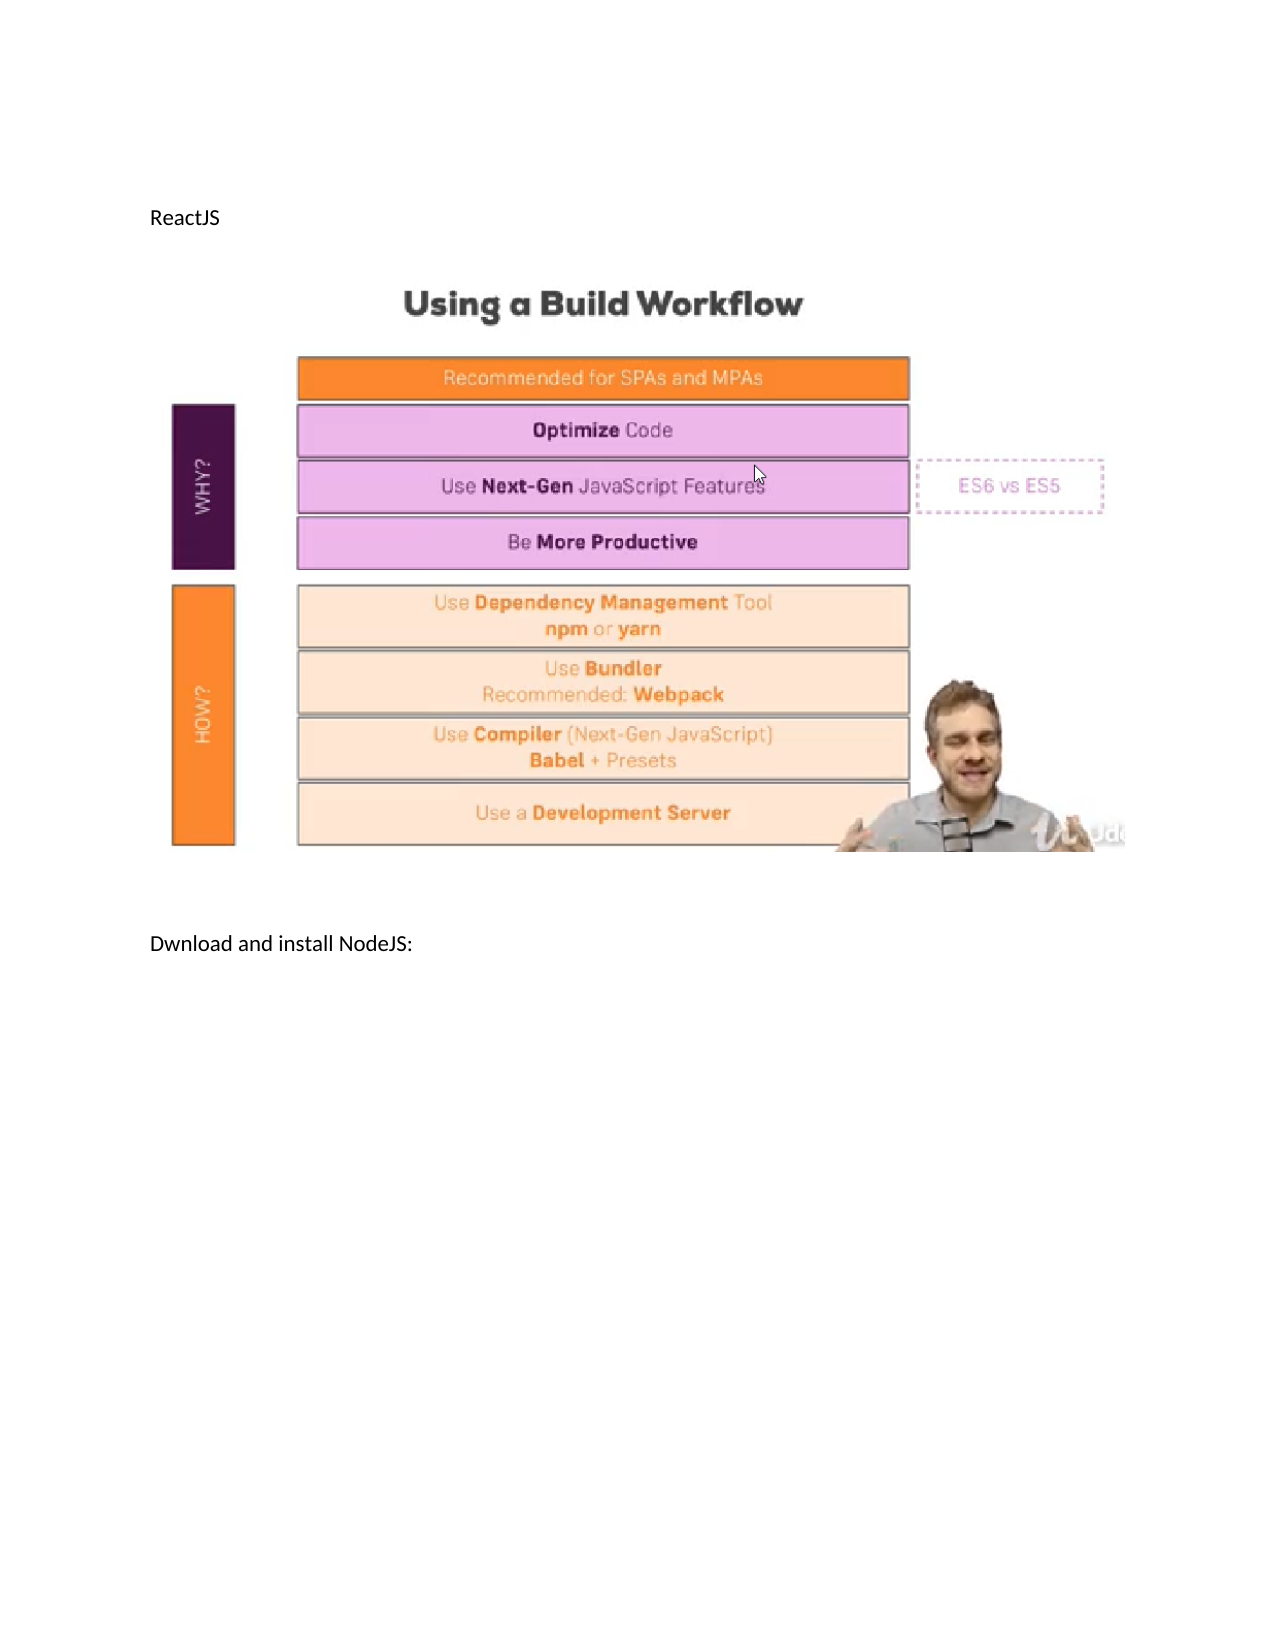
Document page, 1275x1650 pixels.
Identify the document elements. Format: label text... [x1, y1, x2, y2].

picture [150, 256, 1125, 852]
text ReactJS [150, 203, 1125, 231]
text Dwnload and install NodeJS: [150, 929, 1125, 957]
